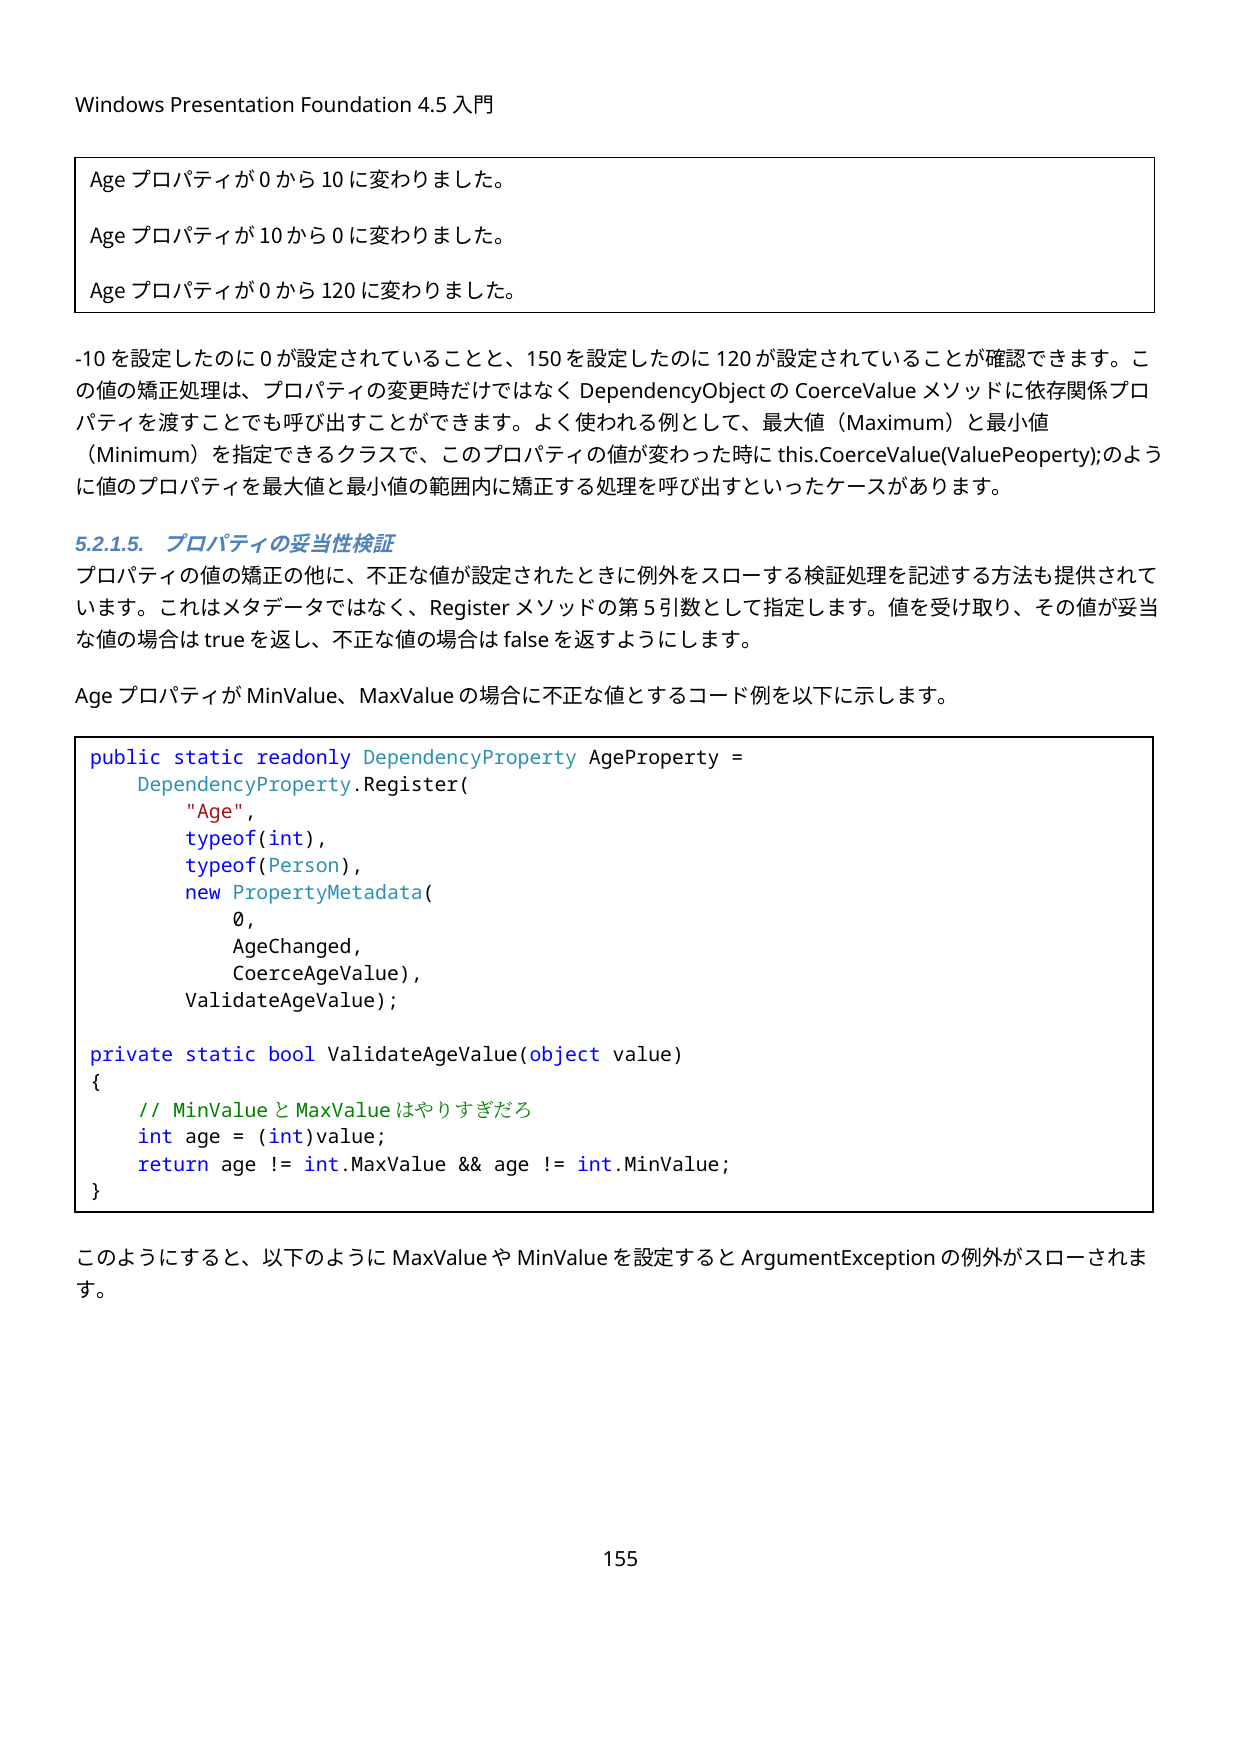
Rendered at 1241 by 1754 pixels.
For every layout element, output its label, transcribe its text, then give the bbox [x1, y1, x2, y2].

text このようにすると、以下のようにMaxValueやMinValueを設定するとArgumentExceptionの例外がスローされます。 [75, 1241, 1165, 1304]
text プロパティの値の矯正の他に、不正な値が設定されたときに例外をスローする検証処理を記述する方法も提供されています。これはメタデータではなく、Registerメソッドの第5引数として指定します。値を受け取り、その値が妥当な値の場合はtrueを返し、不正な値の場合はfalseを返すようにします。 [75, 558, 1165, 654]
text AgeプロパティがMinValue、MaxValueの場合に不正な値とするコード例を以下に示します。 [75, 679, 1165, 711]
text -10を設定したのに0が設定されていることと、150を設定したのに120が設定されていることが確認できます。この値の矯正処理は、プロパティの変更時だけではなくDependencyObjectのCoerceValueメソッドに依存関係プロパティを渡すことでも呼び出すことができます。よく使われる例として、最大値（Maximum）と最小値（Minimum）を指定できるクラスで、このプロパティの値が変わった時にthis.CoerceValue(ValuePeoperty);のように値のプロパティを最大値と最小値の範囲内に矯正する処理を呼び出すといったケースがあります。 [75, 341, 1165, 501]
subtitle プロパティの妥当性検証 [75, 526, 1165, 558]
